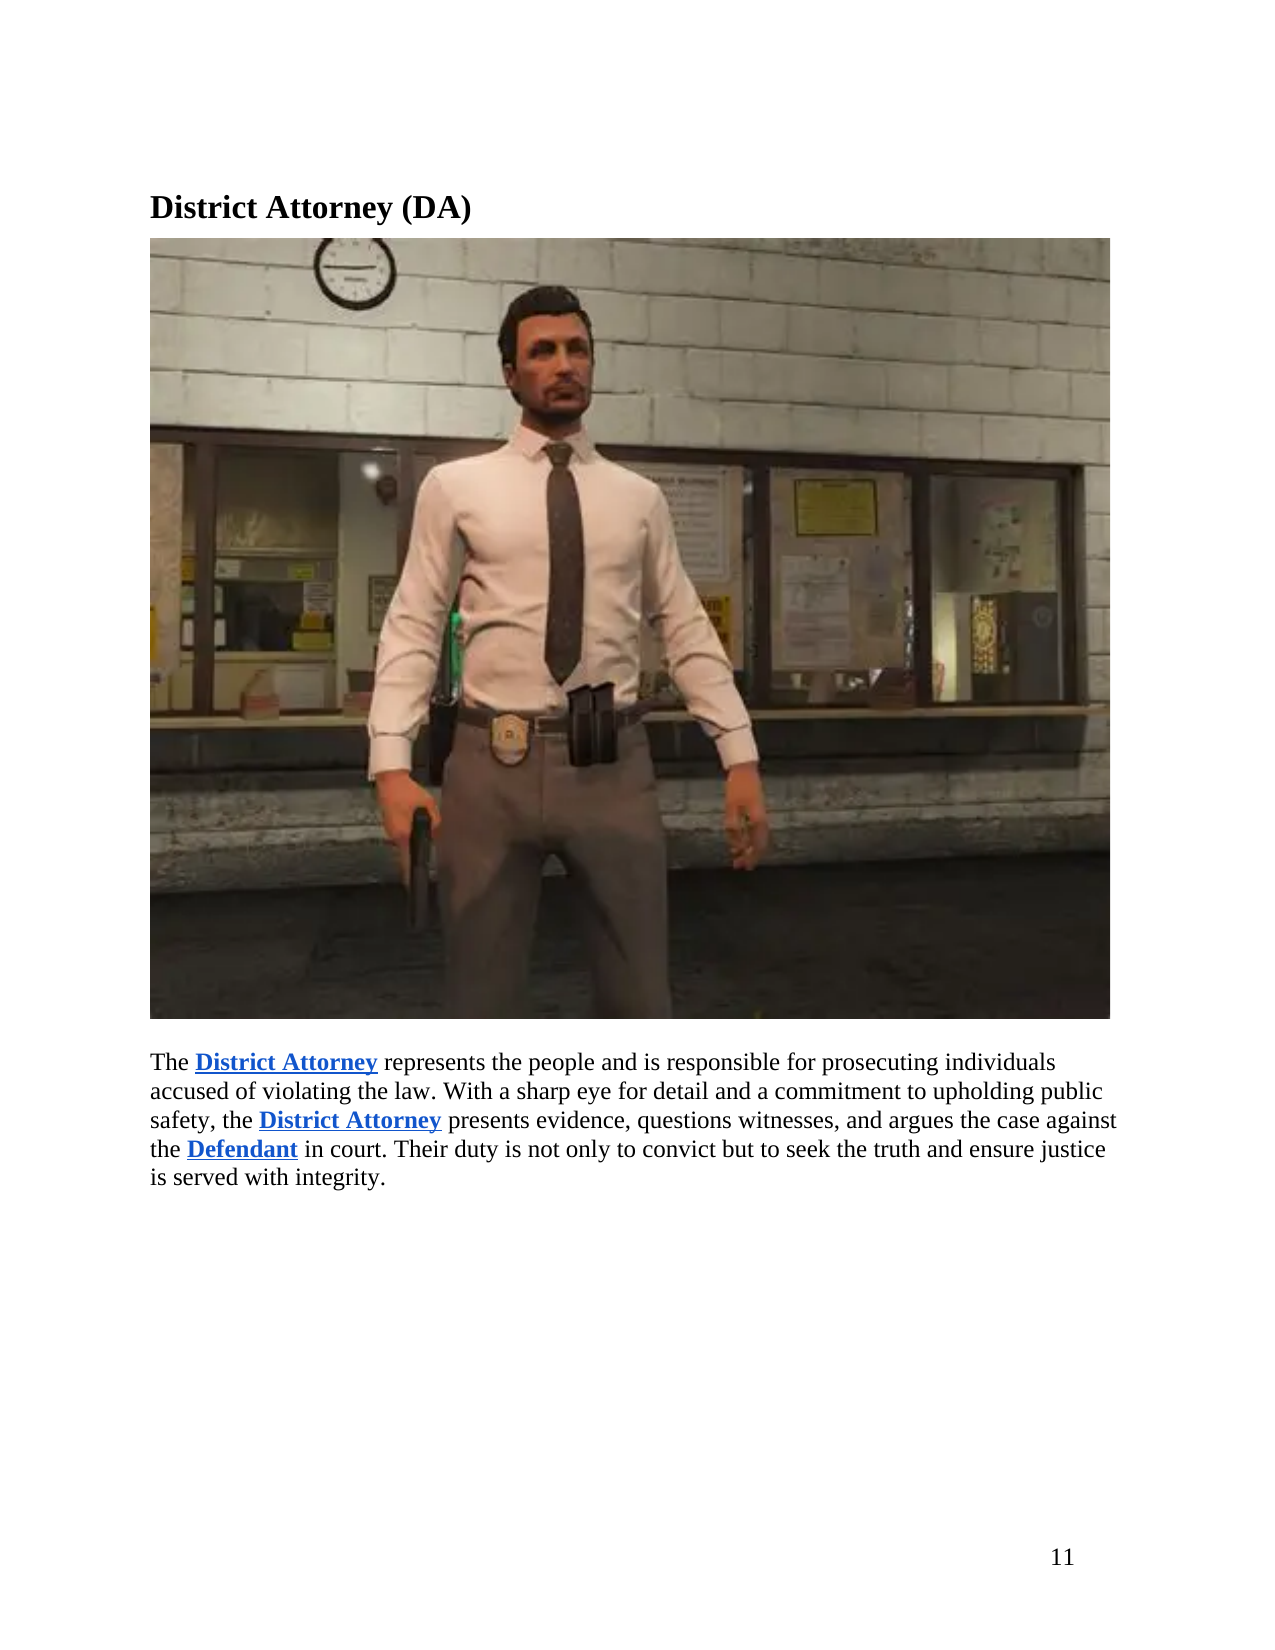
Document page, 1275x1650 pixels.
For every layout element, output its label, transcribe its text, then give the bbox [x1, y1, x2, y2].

text The District Attorney represents the people and is responsible for prosecuting individuals accused of violating the law. With a sharp eye for detail and a commitment to upholding public safety, the District Attorney presents evidence, questions witnesses, and argues the case against the Defendant in court. Their duty is not only to convict but to seek the truth and ensure justice is served with integrity. [150, 1047, 1125, 1191]
picture [150, 238, 1111, 1019]
subtitle District Attorney (DA) [150, 187, 1125, 226]
